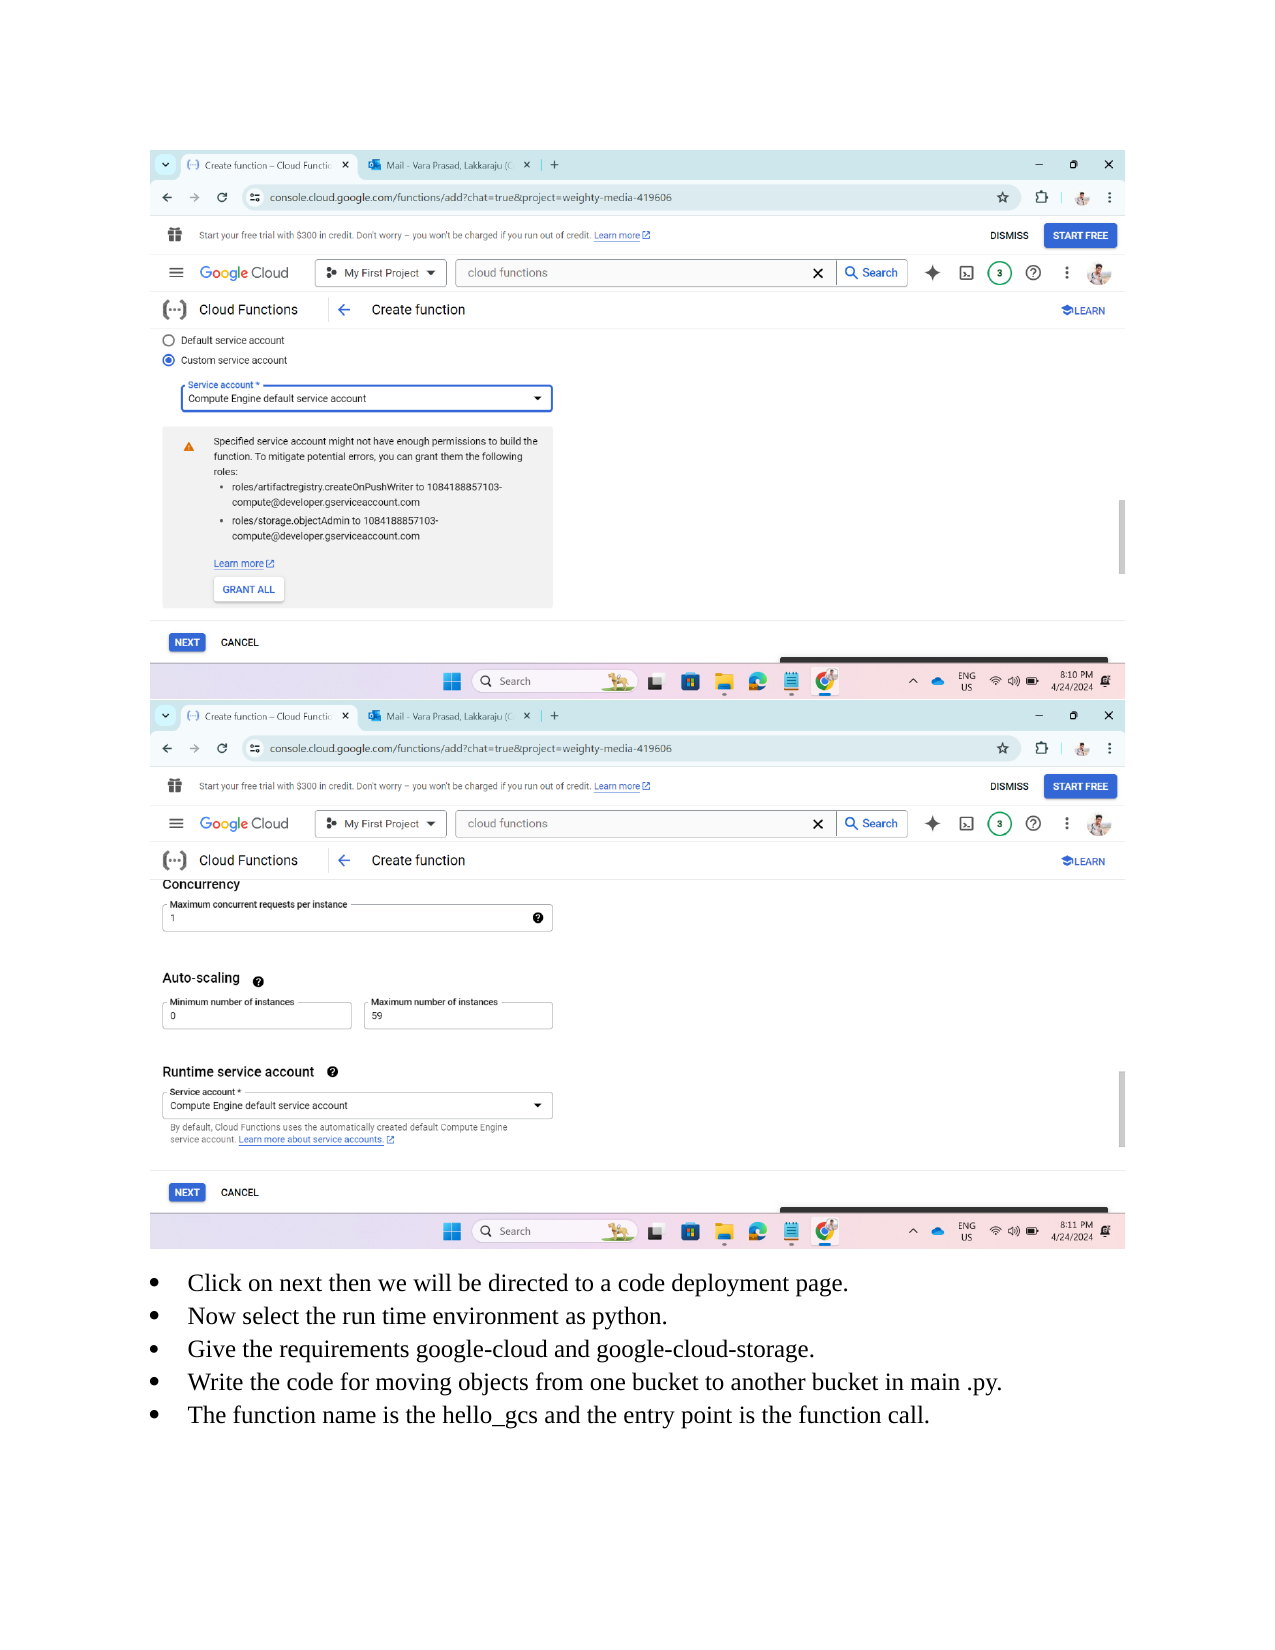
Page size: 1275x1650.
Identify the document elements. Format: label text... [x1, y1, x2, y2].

list Give the requirements google-cloud and google-cloud-storage. [150, 1334, 1125, 1363]
picture [150, 150, 1125, 699]
list Write the code for moving objects from one bucket to another bucket in main .py. [150, 1367, 1125, 1396]
list Now select the run time environment as python. [150, 1301, 1125, 1330]
picture [150, 700, 1125, 1249]
list Click on next then we will be directed to a code deployment page. [150, 1268, 1125, 1297]
list The function name is the hello_gcs and the entry point is the function call. [150, 1400, 1125, 1429]
